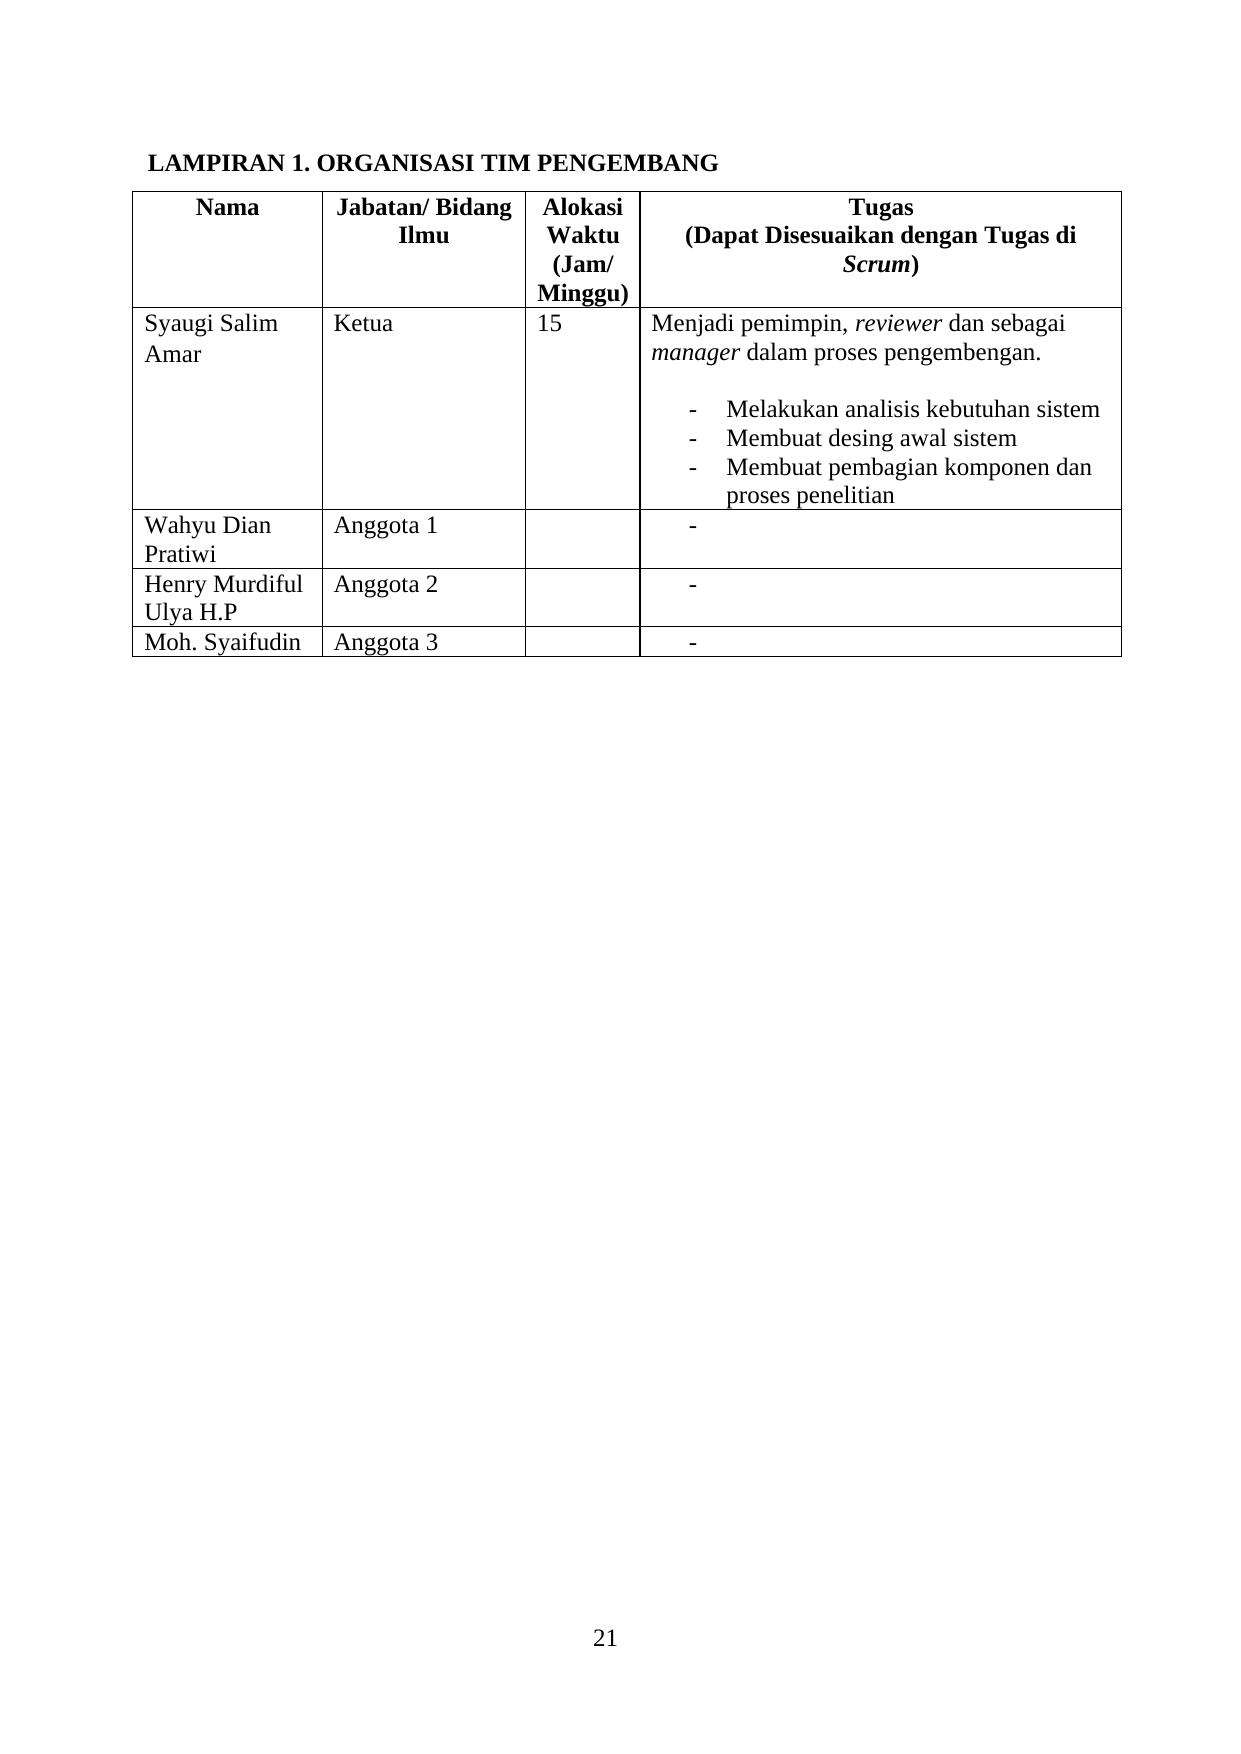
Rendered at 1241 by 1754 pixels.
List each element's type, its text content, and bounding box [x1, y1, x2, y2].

table_cell [526, 627, 639, 656]
text LAMPIRAN 1. ORGANISASI TIM PENGEMBANG [148, 148, 1063, 176]
table_cell Anggota 3 [323, 627, 525, 656]
table_cell [641, 569, 1121, 626]
table_cell [526, 569, 639, 626]
table_cell 15 [526, 308, 639, 509]
table_cell Menjadi pemimpin, reviewer dan sebagai manager dalam proses pengembengan. Melakukan analisis kebutuhan sistem Membuat desing awal sistem Membuat pembagian komponen dan proses penelitian [641, 308, 1121, 509]
table_header Nama [133, 192, 322, 307]
table_cell Moh. Syaifudin [133, 627, 322, 656]
table_cell [526, 510, 639, 568]
table_cell [641, 510, 1121, 568]
table_header Alokasi Waktu (Jam/ Minggu) [526, 192, 639, 307]
table_cell Anggota 1 [323, 510, 525, 568]
table_cell Anggota 2 [323, 569, 525, 626]
table_header Jabatan/ Bidang Ilmu [323, 192, 525, 307]
table_cell Wahyu Dian Pratiwi [133, 510, 322, 568]
table_header Tugas (Dapat Disesuaikan dengan Tugas di Scrum) [641, 192, 1121, 307]
table_cell Ketua [323, 308, 525, 509]
table_cell [641, 627, 1121, 656]
table_cell Syaugi Salim Amar [133, 308, 322, 509]
table_cell Henry Murdiful Ulya H.P [133, 569, 322, 626]
